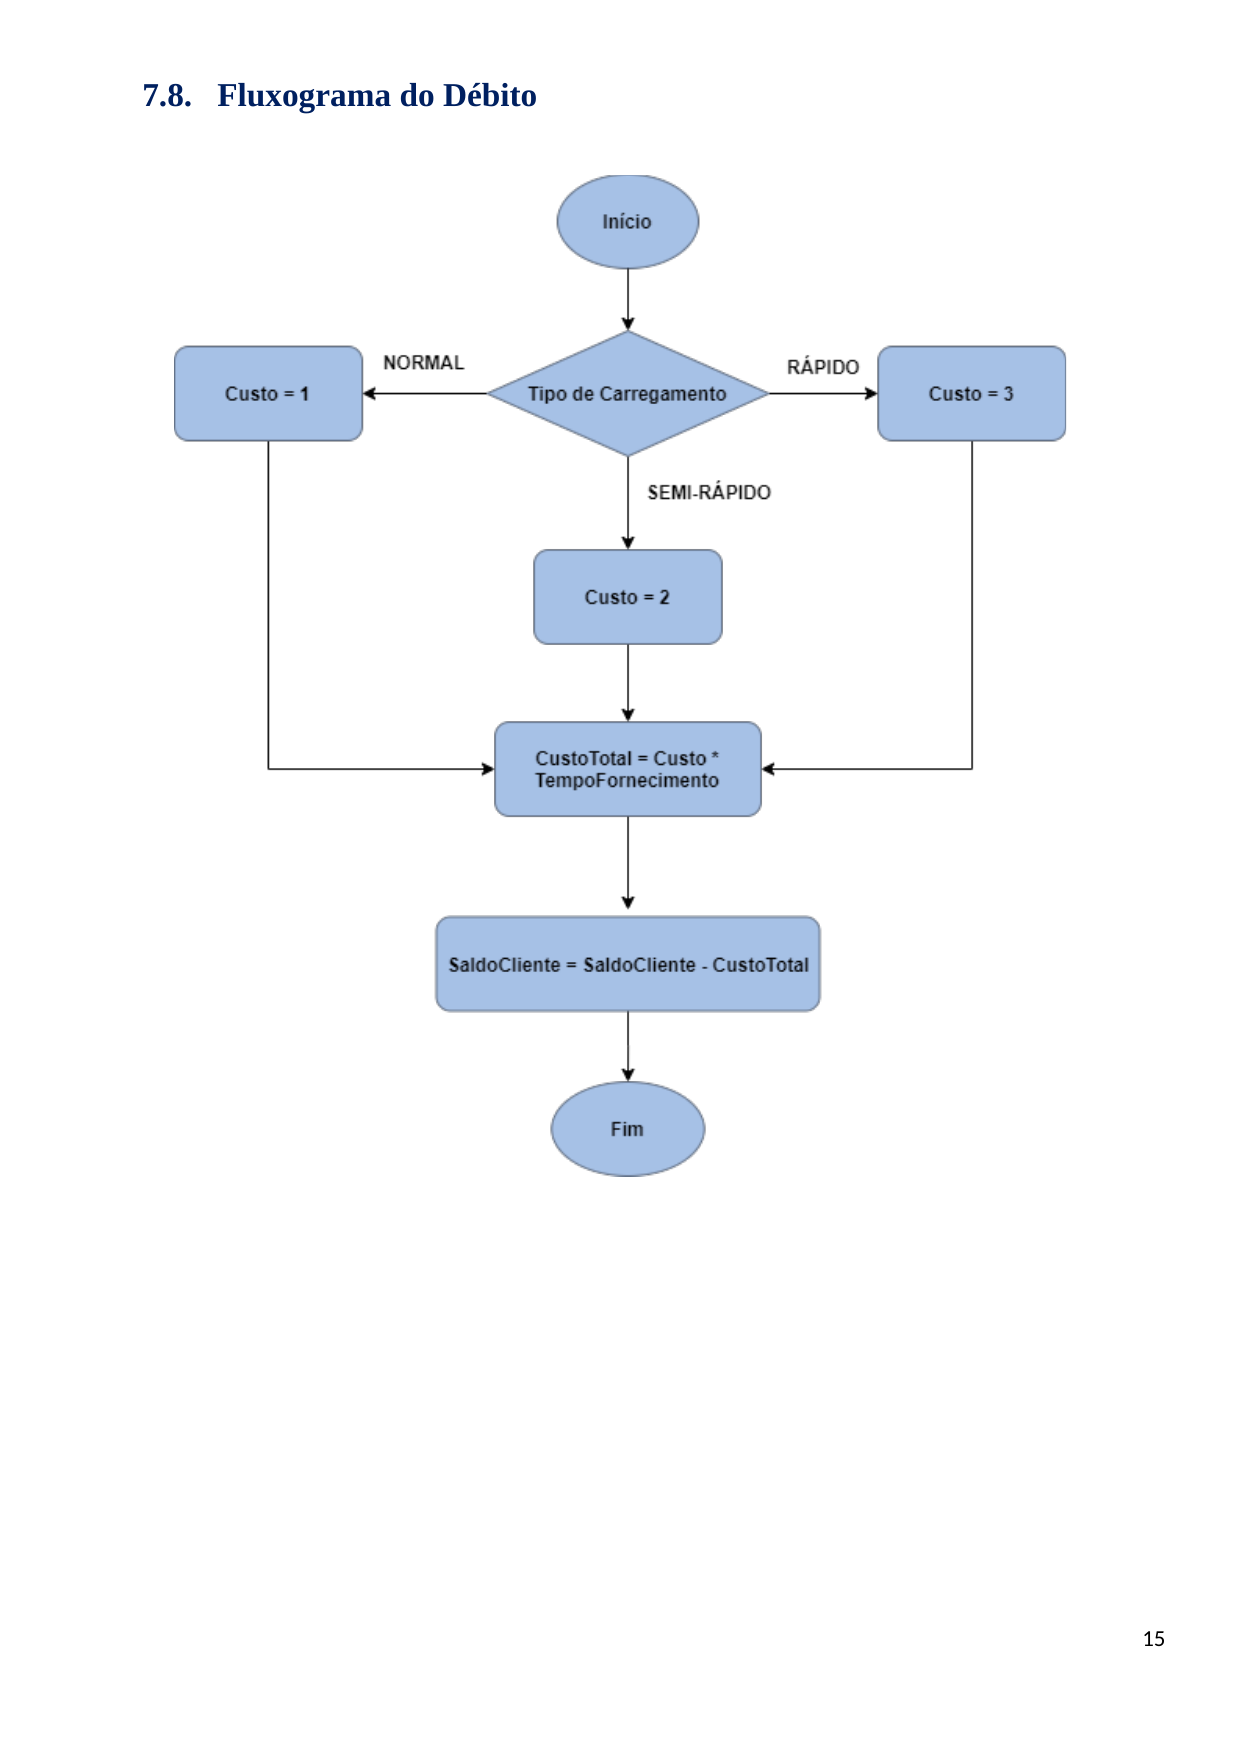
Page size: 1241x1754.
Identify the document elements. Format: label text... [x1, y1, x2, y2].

list Fluxograma do Débito [142, 75, 1165, 113]
